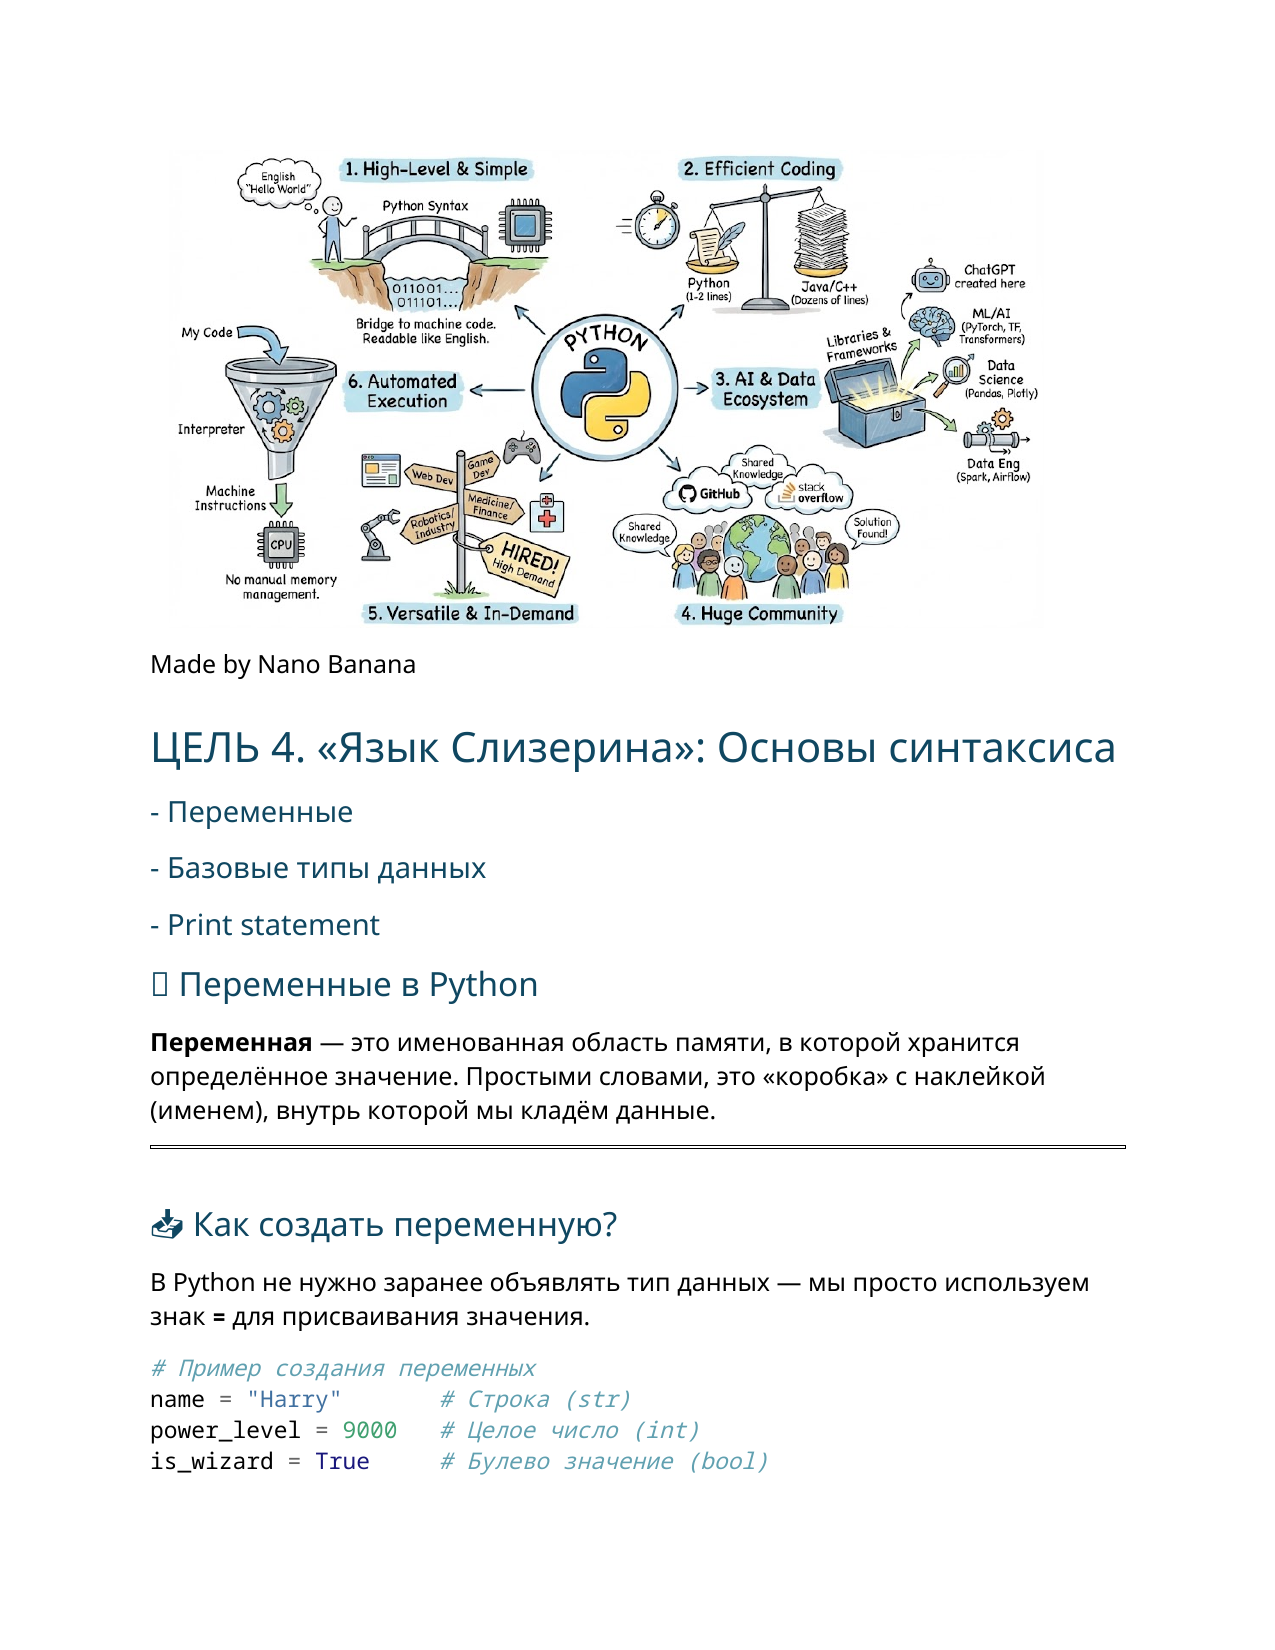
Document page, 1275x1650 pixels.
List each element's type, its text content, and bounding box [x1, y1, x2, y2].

subtitle - Print statement [150, 904, 1125, 944]
text Переменная — это именованная область памяти, в которой хранится определённое значение. Простыми словами, это «коробка» с наклейкой (именем), внутрь которой мы кладём данные. [150, 1024, 1125, 1127]
subtitle 📥 Как создать переменную? [150, 1200, 1125, 1246]
subtitle - Базовые типы данных [150, 848, 1125, 887]
picture [168, 150, 1044, 628]
subtitle - Переменные [150, 791, 1125, 831]
text # Пример создания переменных name = "Harry" # Строка (str) power_level = 9000 # Целое число (int) is_wizard = True # Булево значение (bool) [150, 1351, 1125, 1476]
text В Python не нужно заранее объявлять тип данных — мы просто используем знак = для присваивания значения. [150, 1264, 1125, 1333]
subtitle ЦЕЛЬ 4. «Язык Слизерина»: Основы синтаксиса [150, 718, 1125, 775]
subtitle 🐍 Переменные в Python [150, 960, 1125, 1006]
text Made by Nano Banana [150, 646, 1125, 680]
